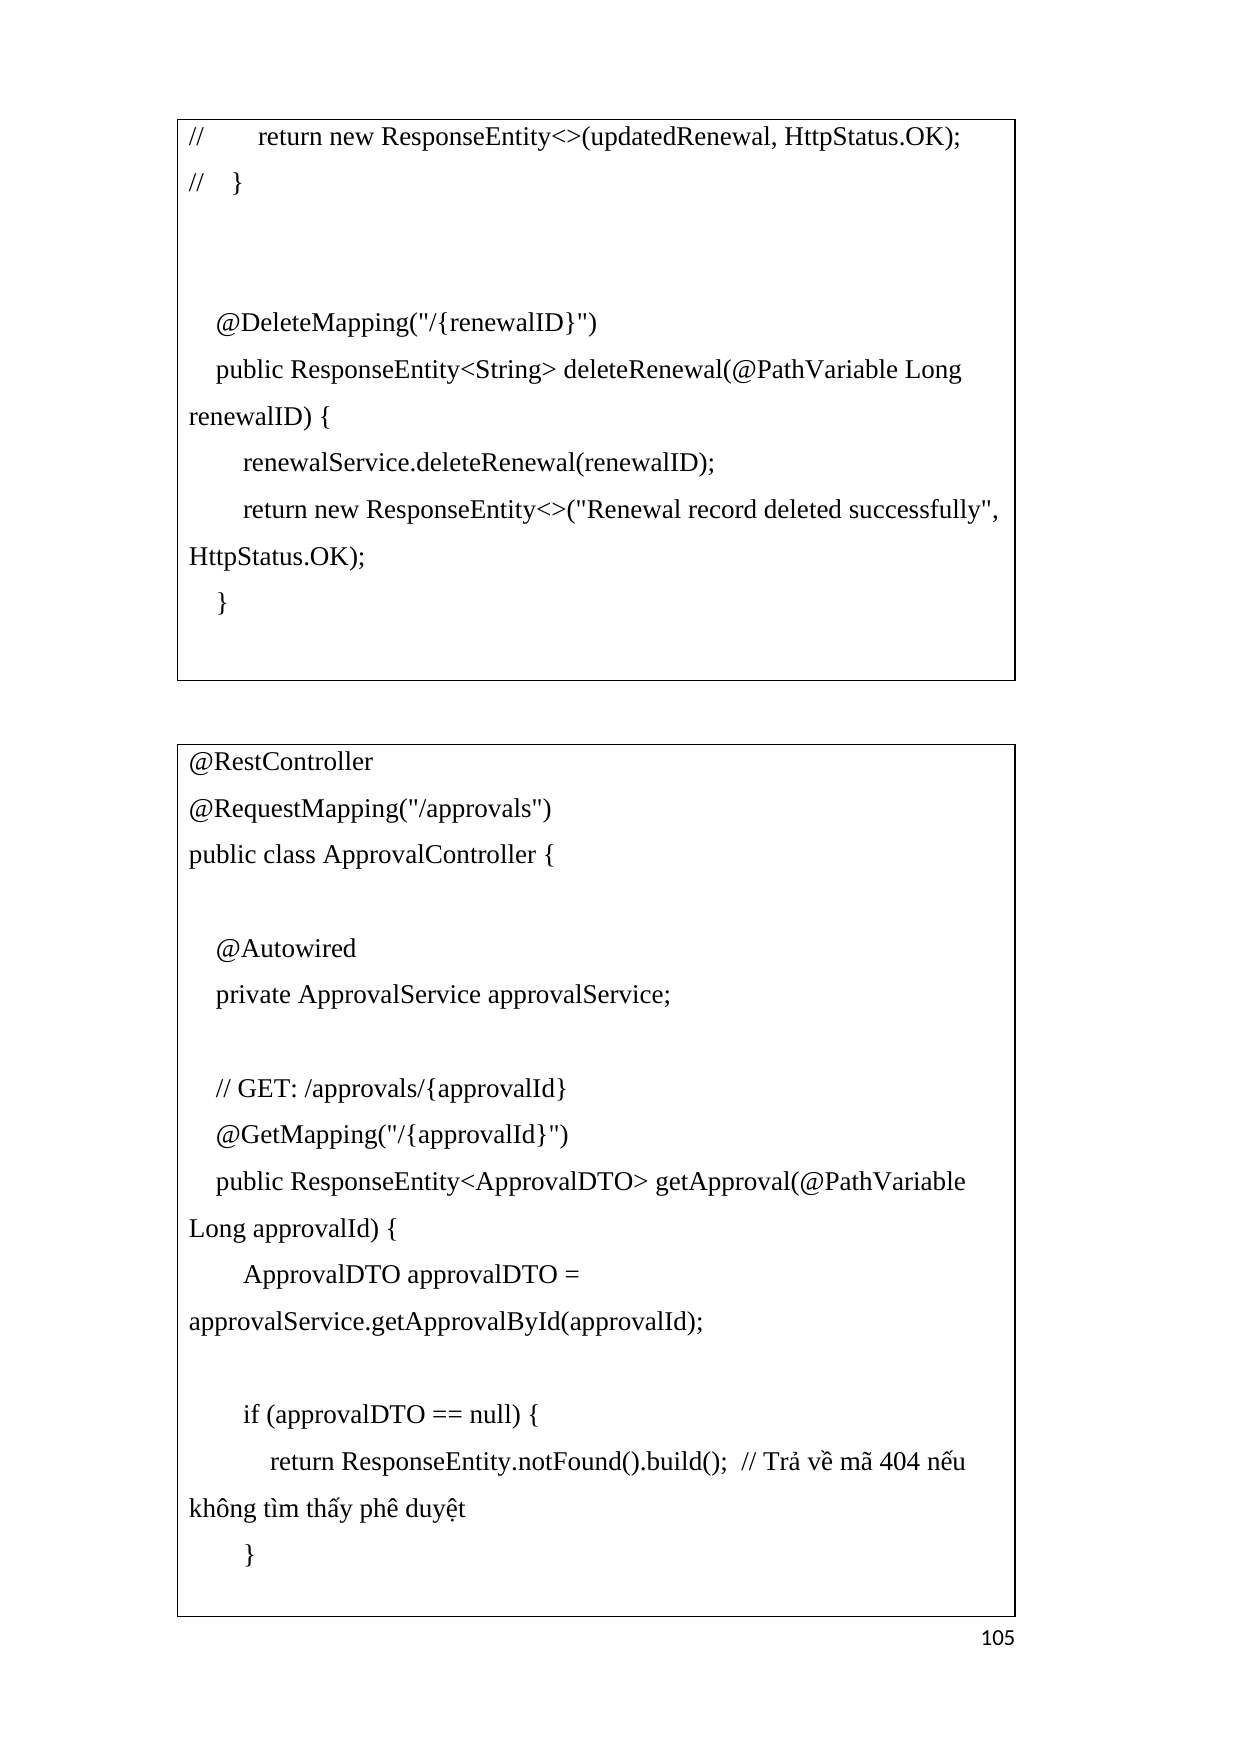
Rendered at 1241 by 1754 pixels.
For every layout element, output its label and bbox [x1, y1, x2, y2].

table_header [178, 745, 1014, 1616]
table_header [178, 120, 1014, 679]
